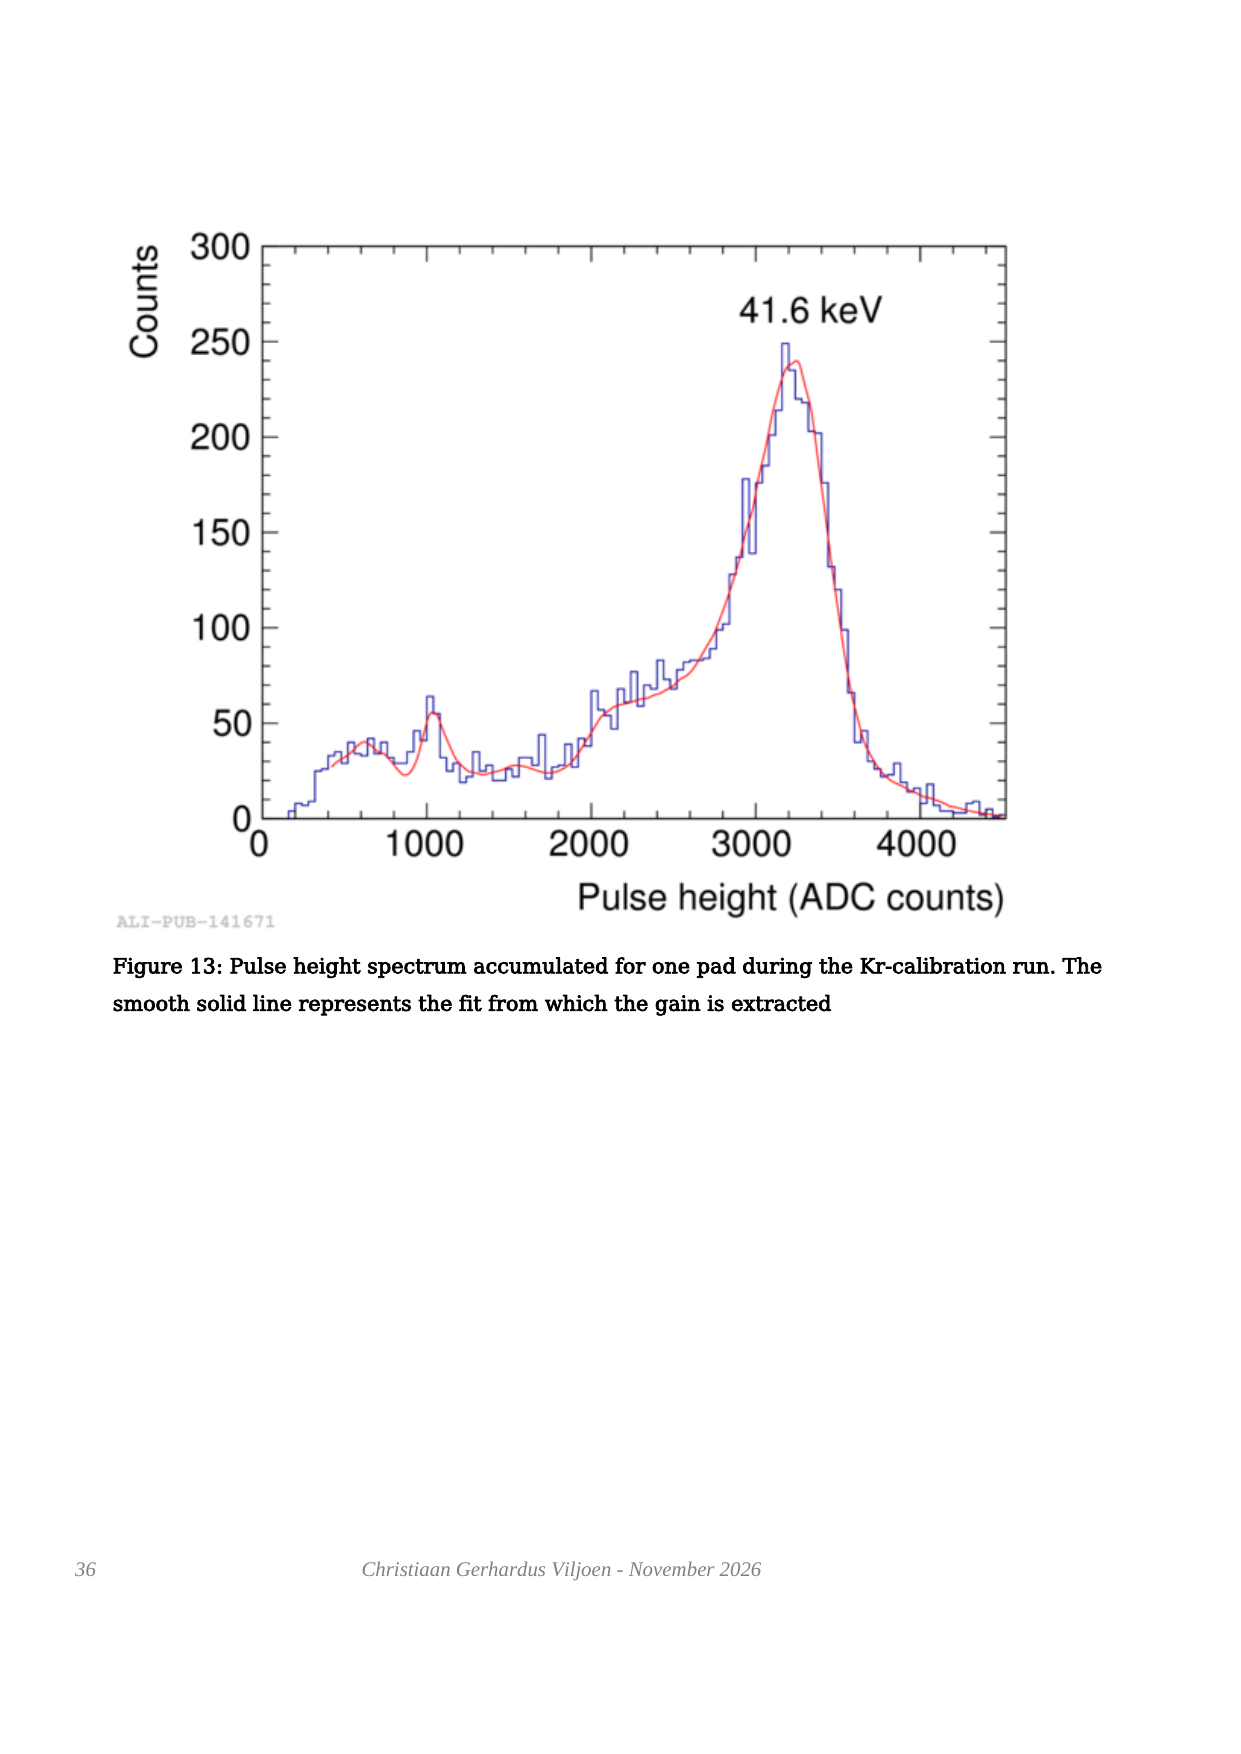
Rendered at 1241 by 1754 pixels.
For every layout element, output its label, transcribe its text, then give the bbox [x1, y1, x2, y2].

text Figure 13: Pulse height spectrum accumulated for one pad during the Kr-calibration run. The smooth solid line represents the fit from which the gain is extracted [112, 953, 1165, 1015]
picture [112, 226, 1053, 932]
